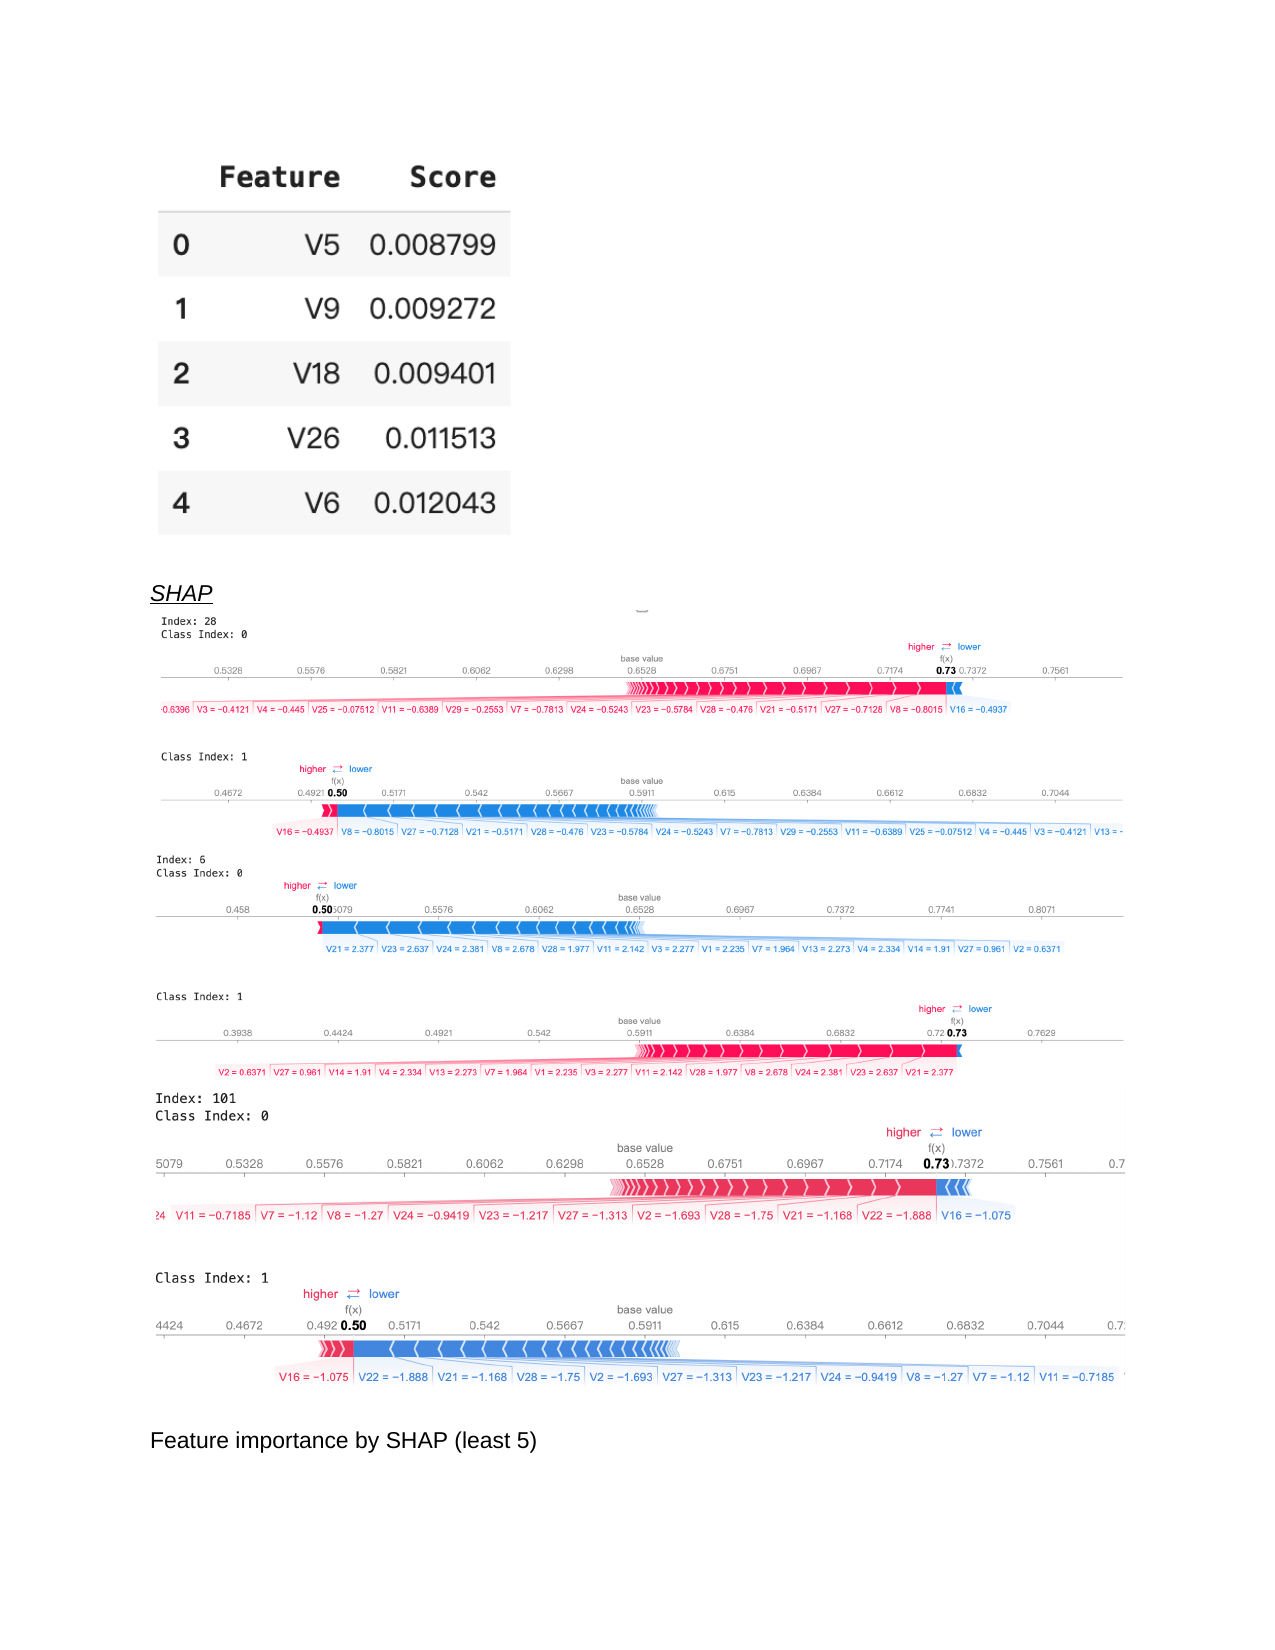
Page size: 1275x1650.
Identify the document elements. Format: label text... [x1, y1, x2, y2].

picture [150, 851, 1125, 1085]
picture [150, 150, 525, 546]
picture [150, 1088, 1125, 1393]
picture [150, 610, 1125, 848]
text Feature importance by SHAP (least 5) [150, 1427, 1125, 1453]
text SHAP [150, 580, 1125, 606]
